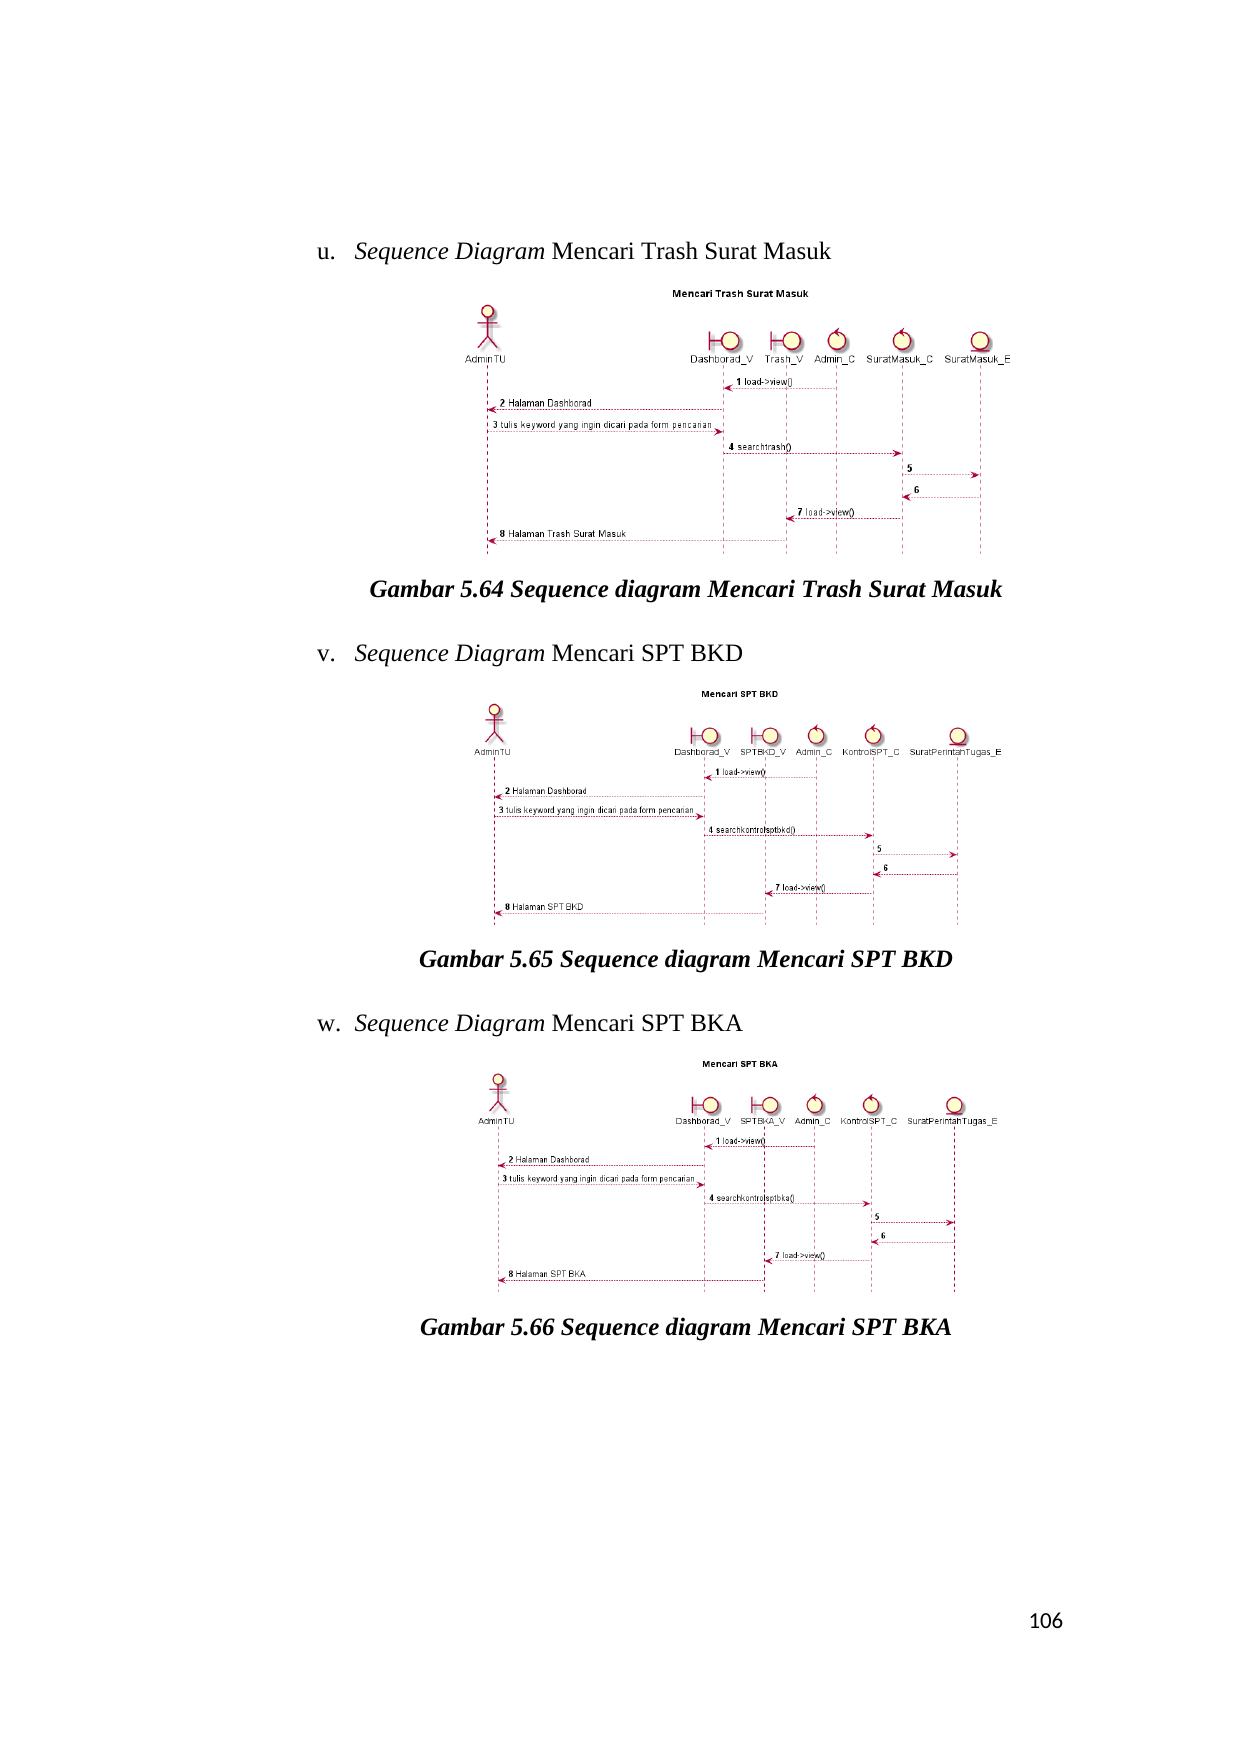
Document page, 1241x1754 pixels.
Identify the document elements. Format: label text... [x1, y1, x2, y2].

list Sequence Diagram Mencari SPT BKA [317, 1008, 1063, 1037]
picture [473, 1051, 1004, 1298]
text Gambar 5.64 Sequence diagram Mencari Trash Surat Masuk [311, 574, 1063, 603]
list Sequence Diagram Mencari Trash Surat Masuk [317, 236, 1063, 265]
list Sequence Diagram Mencari SPT BKD [317, 638, 1063, 667]
picture [469, 681, 1008, 931]
text Gambar 5.65 Sequence diagram Mencari SPT BKD [311, 944, 1063, 973]
picture [459, 279, 1018, 561]
text Gambar 5.66 Sequence diagram Mencari SPT BKA [311, 1312, 1063, 1340]
